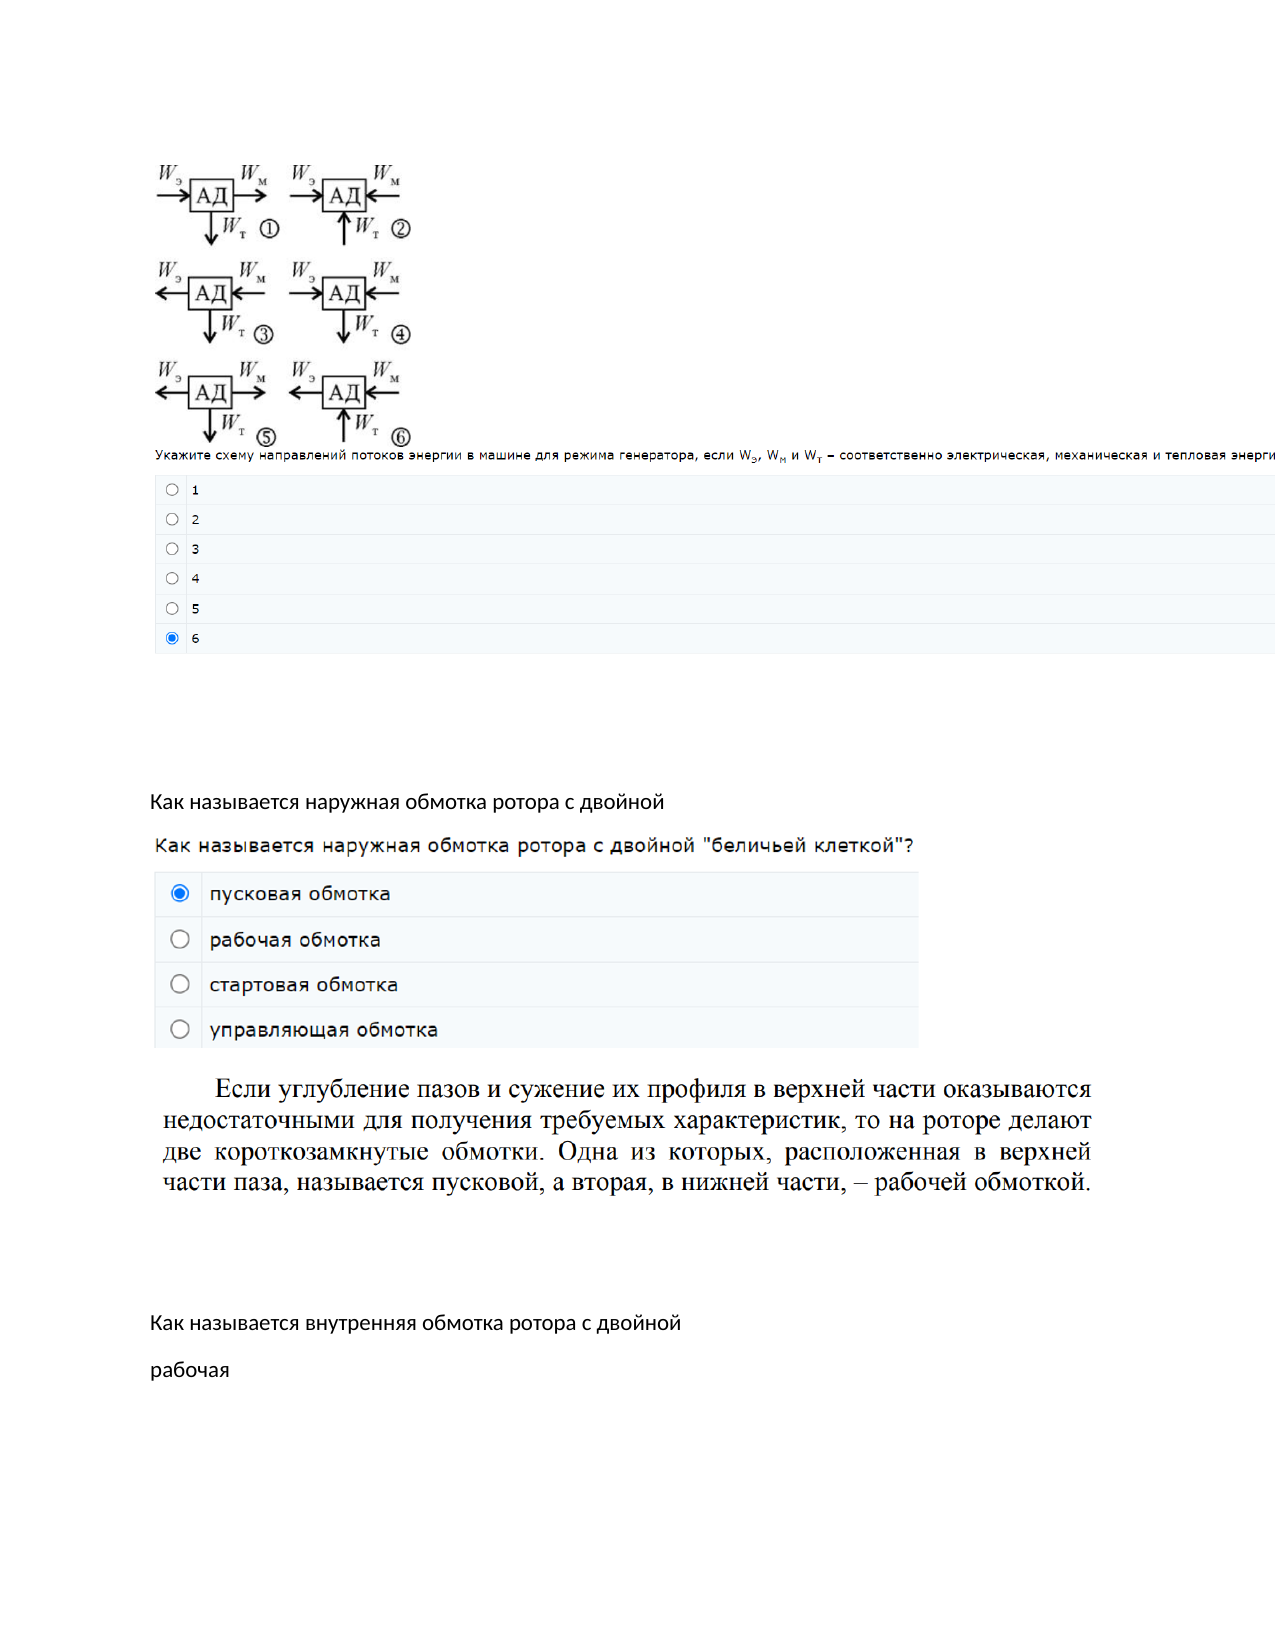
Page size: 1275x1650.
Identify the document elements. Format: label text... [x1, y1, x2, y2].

picture [150, 150, 1275, 675]
picture [150, 1066, 1096, 1196]
text рабочая [150, 1355, 1125, 1383]
picture [150, 833, 919, 1048]
text Как называется внутренняя обмотка ротора с двойной [150, 1308, 1125, 1337]
text Как называется наружная обмотка ротора с двойной [150, 787, 1125, 815]
